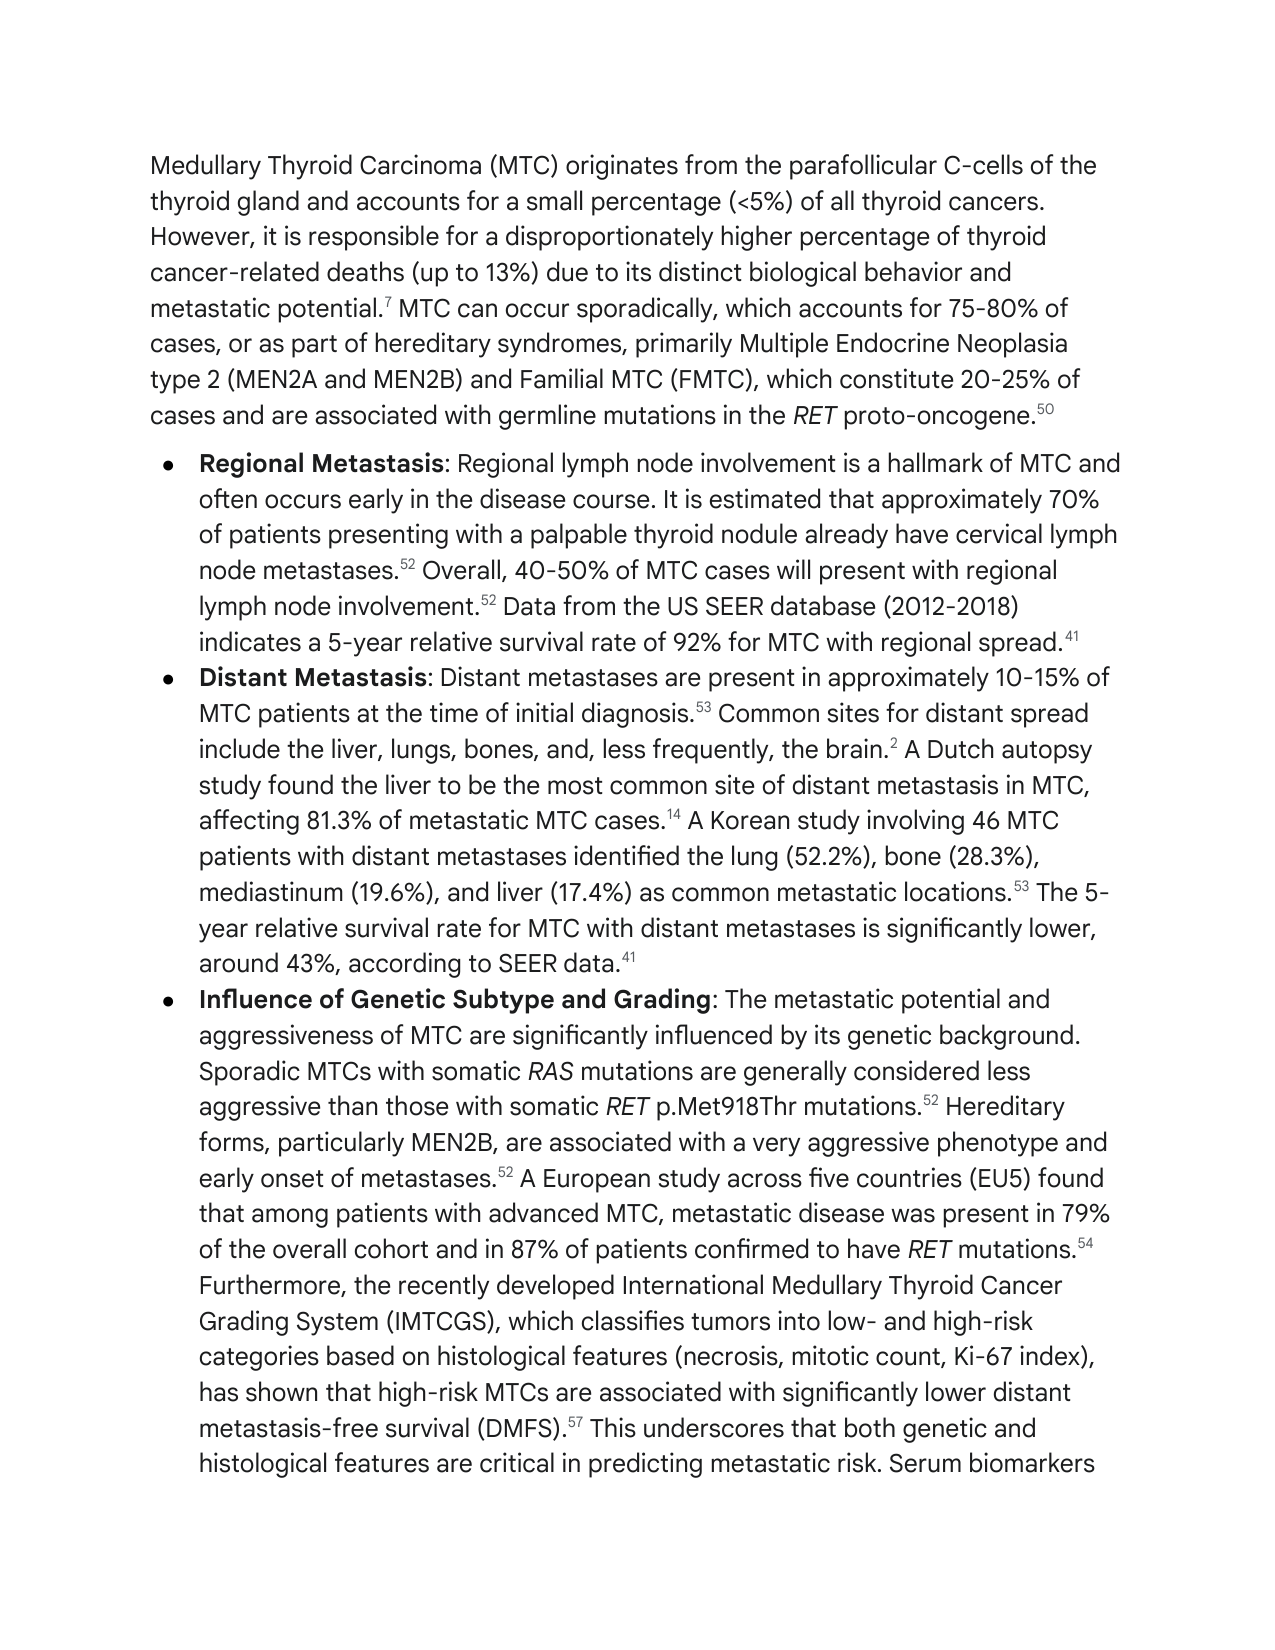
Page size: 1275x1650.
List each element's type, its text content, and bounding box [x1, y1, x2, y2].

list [161, 984, 1125, 1480]
list Regional Metastasis: Regional lymph node involvement is a hallmark of MTC and often occurs early in the disease course. It is estimated that approximately 70% of patients presenting with a palpable thyroid nodule already have cervical lymph node metastases.52 Overall, 40-50% of MTC cases will present with regional lymph node involvement.52 Data from the US SEER database (2012-2018) indicates a 5-year relative survival rate of 92% for MTC with regional spread.41 [161, 448, 1125, 658]
list Distant Metastasis: Distant metastases are present in approximately 10-15% of MTC patients at the time of initial diagnosis.53 Common sites for distant spread include the liver, lungs, bones, and, less frequently, the brain.2 A Dutch autopsy study found the liver to be the most common site of distant metastasis in MTC, affecting 81.3% of metastatic MTC cases.14 A Korean study involving 46 MTC patients with distant metastases identified the lung (52.2%), bone (28.3%), mediastinum (19.6%), and liver (17.4%) as common metastatic locations.53 The 5-year relative survival rate for MTC with distant metastases is significantly lower, around 43%, according to SEER data.41 [161, 663, 1125, 980]
text Medullary Thyroid Carcinoma (MTC) originates from the parafollicular C-cells of the thyroid gland and accounts for a small percentage (<5%) of all thyroid cancers. However, it is responsible for a disproportionately higher percentage of thyroid cancer-related deaths (up to 13%) due to its distinct biological behavior and metastatic potential.7 MTC can occur sporadically, which accounts for 75-80% of cases, or as part of hereditary syndromes, primarily Multiple Endocrine Neoplasia type 2 (MEN2A and MEN2B) and Familial MTC (FMTC), which constitute 20-25% of cases and are associated with germline mutations in the RET proto-oncogene.50 [150, 150, 1125, 431]
